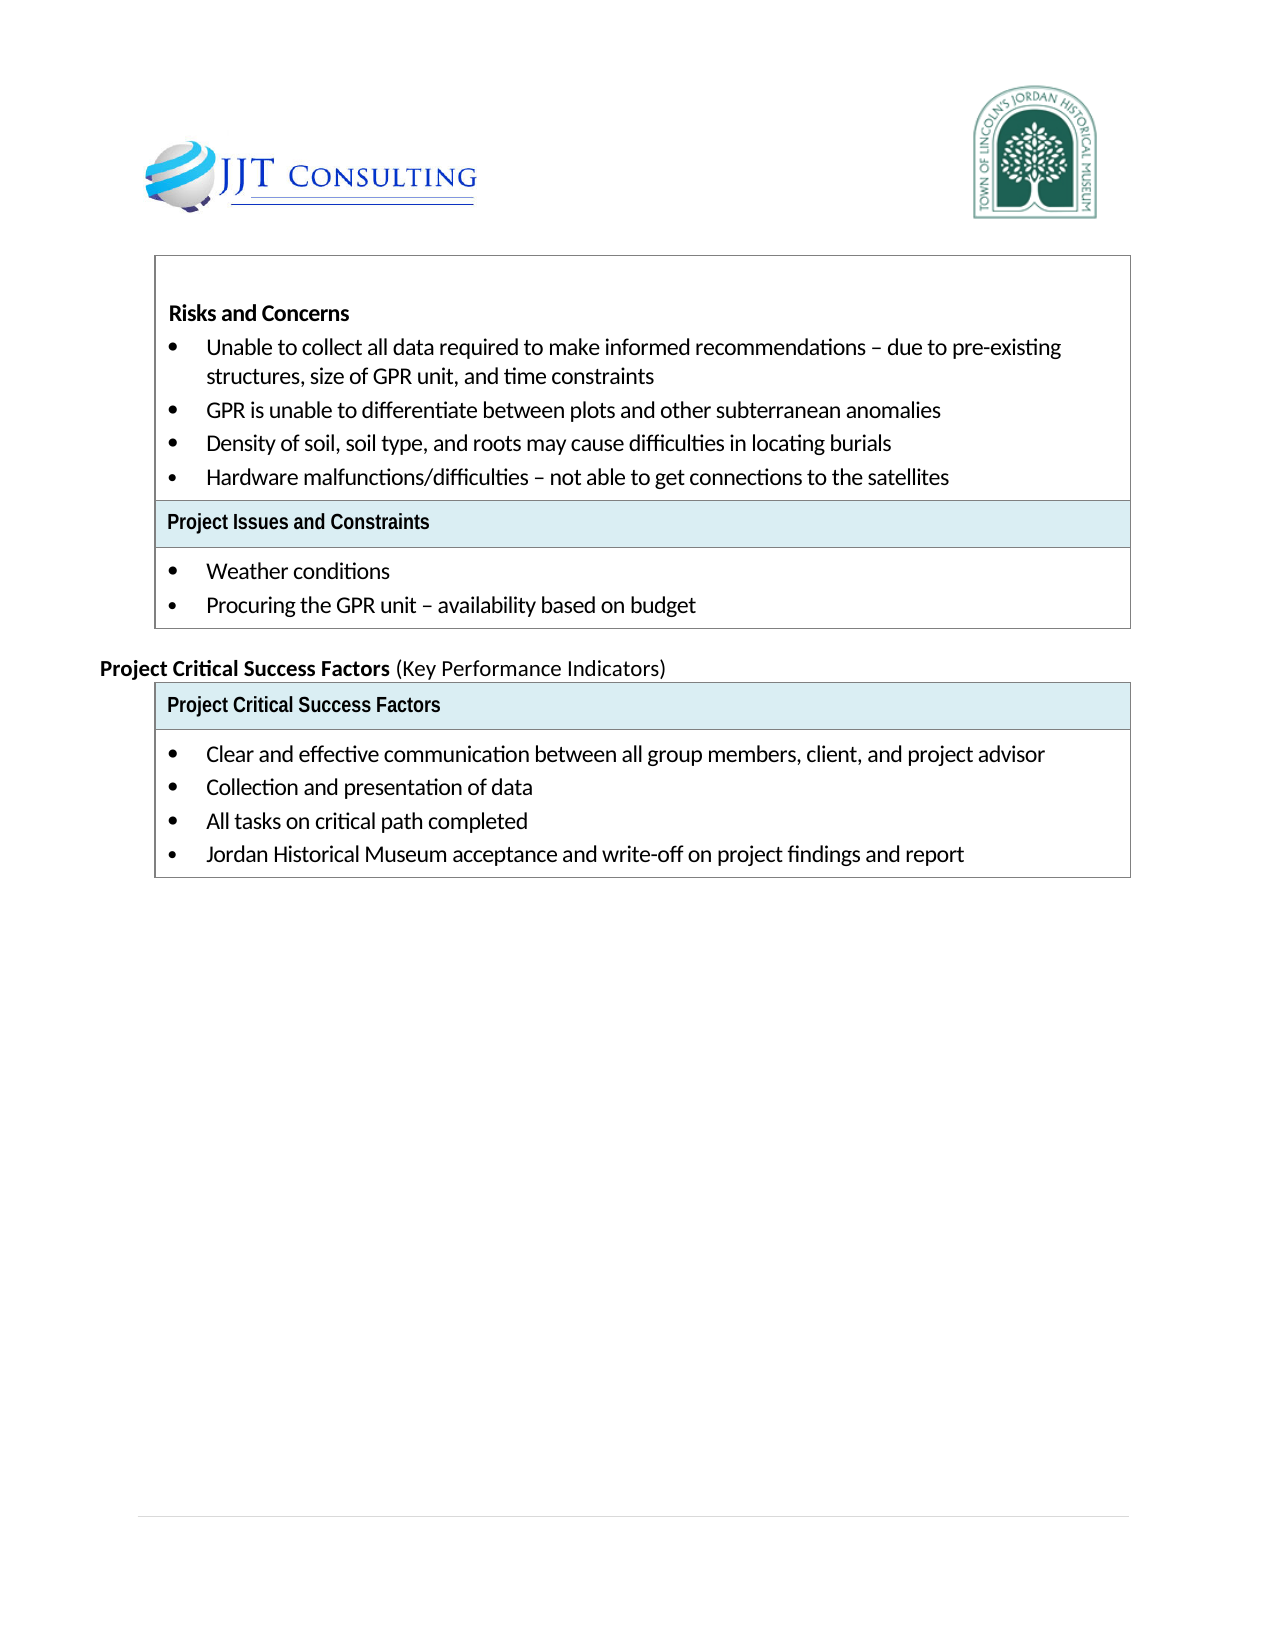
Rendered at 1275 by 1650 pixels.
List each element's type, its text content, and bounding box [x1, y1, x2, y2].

table_header Project Critical Success Factors [156, 683, 1130, 729]
table_cell Project Issues and Constraints [156, 501, 1130, 547]
table_cell Weather conditions Procuring the GPR unit – availability based on budget [156, 548, 1130, 628]
text Project Critical Success Factors (Key Performance Indicators) [100, 654, 1129, 682]
picture [137, 130, 491, 228]
table_cell Clear and effective communication between all group members, client, and project advisor Collection and presentation of data All tasks on critical path completed Jordan Historical Museum acceptance and write-off on project findings and report [156, 730, 1130, 877]
